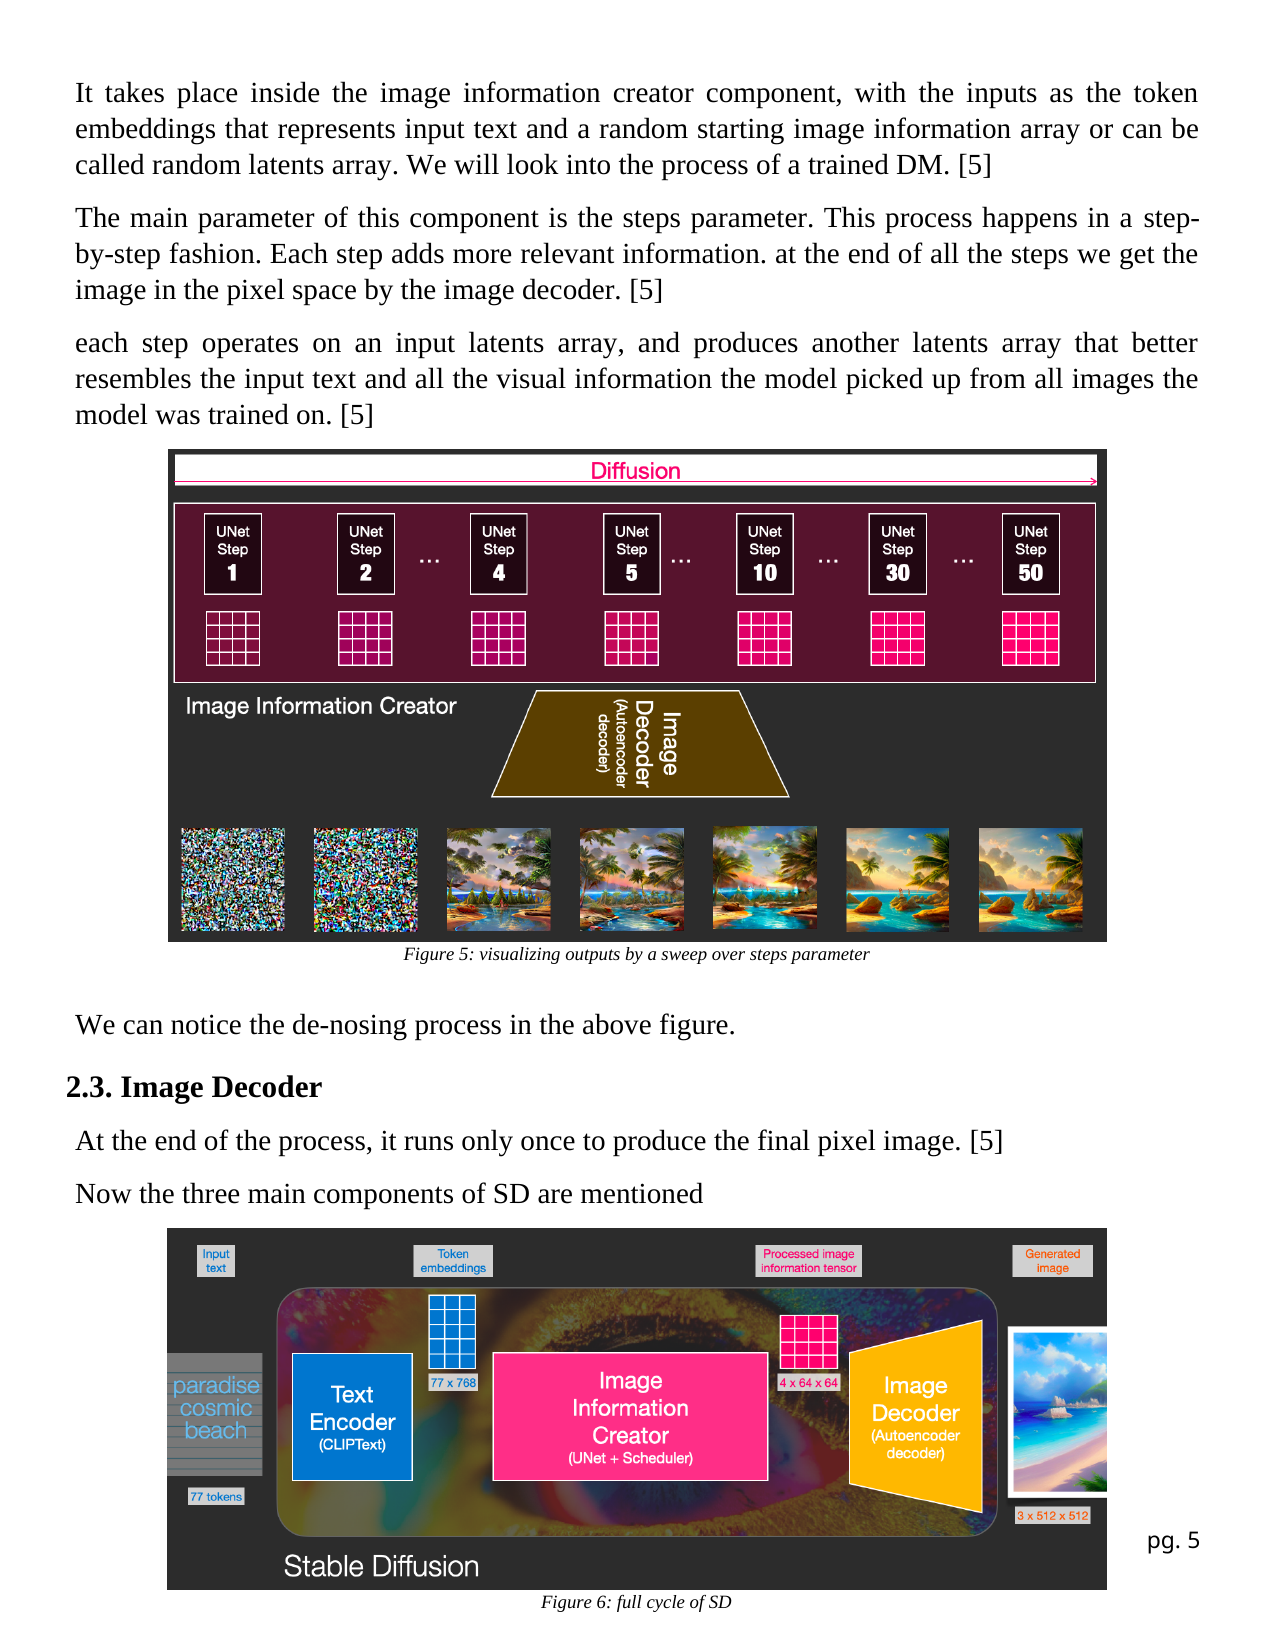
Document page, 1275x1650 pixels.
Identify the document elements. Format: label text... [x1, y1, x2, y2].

picture [168, 449, 1107, 942]
text each step operates on an input latents array, and produces another latents array that better resembles the input text and all the visual information the model picked up from all images the model was trained on. [75, 325, 1200, 431]
picture [167, 1228, 1107, 1590]
text Now the three main components of SD are mentioned [75, 1176, 1200, 1210]
subtitle 2.3. Image Decoder [66, 1068, 1200, 1104]
text The main parameter of this component is the steps parameter. This process happens in a step-by-step fashion. Each step adds more relevant information. at the end of all the steps we get the image in the pixel space by the image decoder. [75, 200, 1200, 306]
text At the end of the process, it runs only once to produce the final pixel image. [75, 1123, 1200, 1157]
text It takes place inside the image information creator component, with the inputs as the token embeddings that represents input text and a random starting image information array or can be called random latents array. We will look into the process of a trained DM. [75, 75, 1200, 181]
